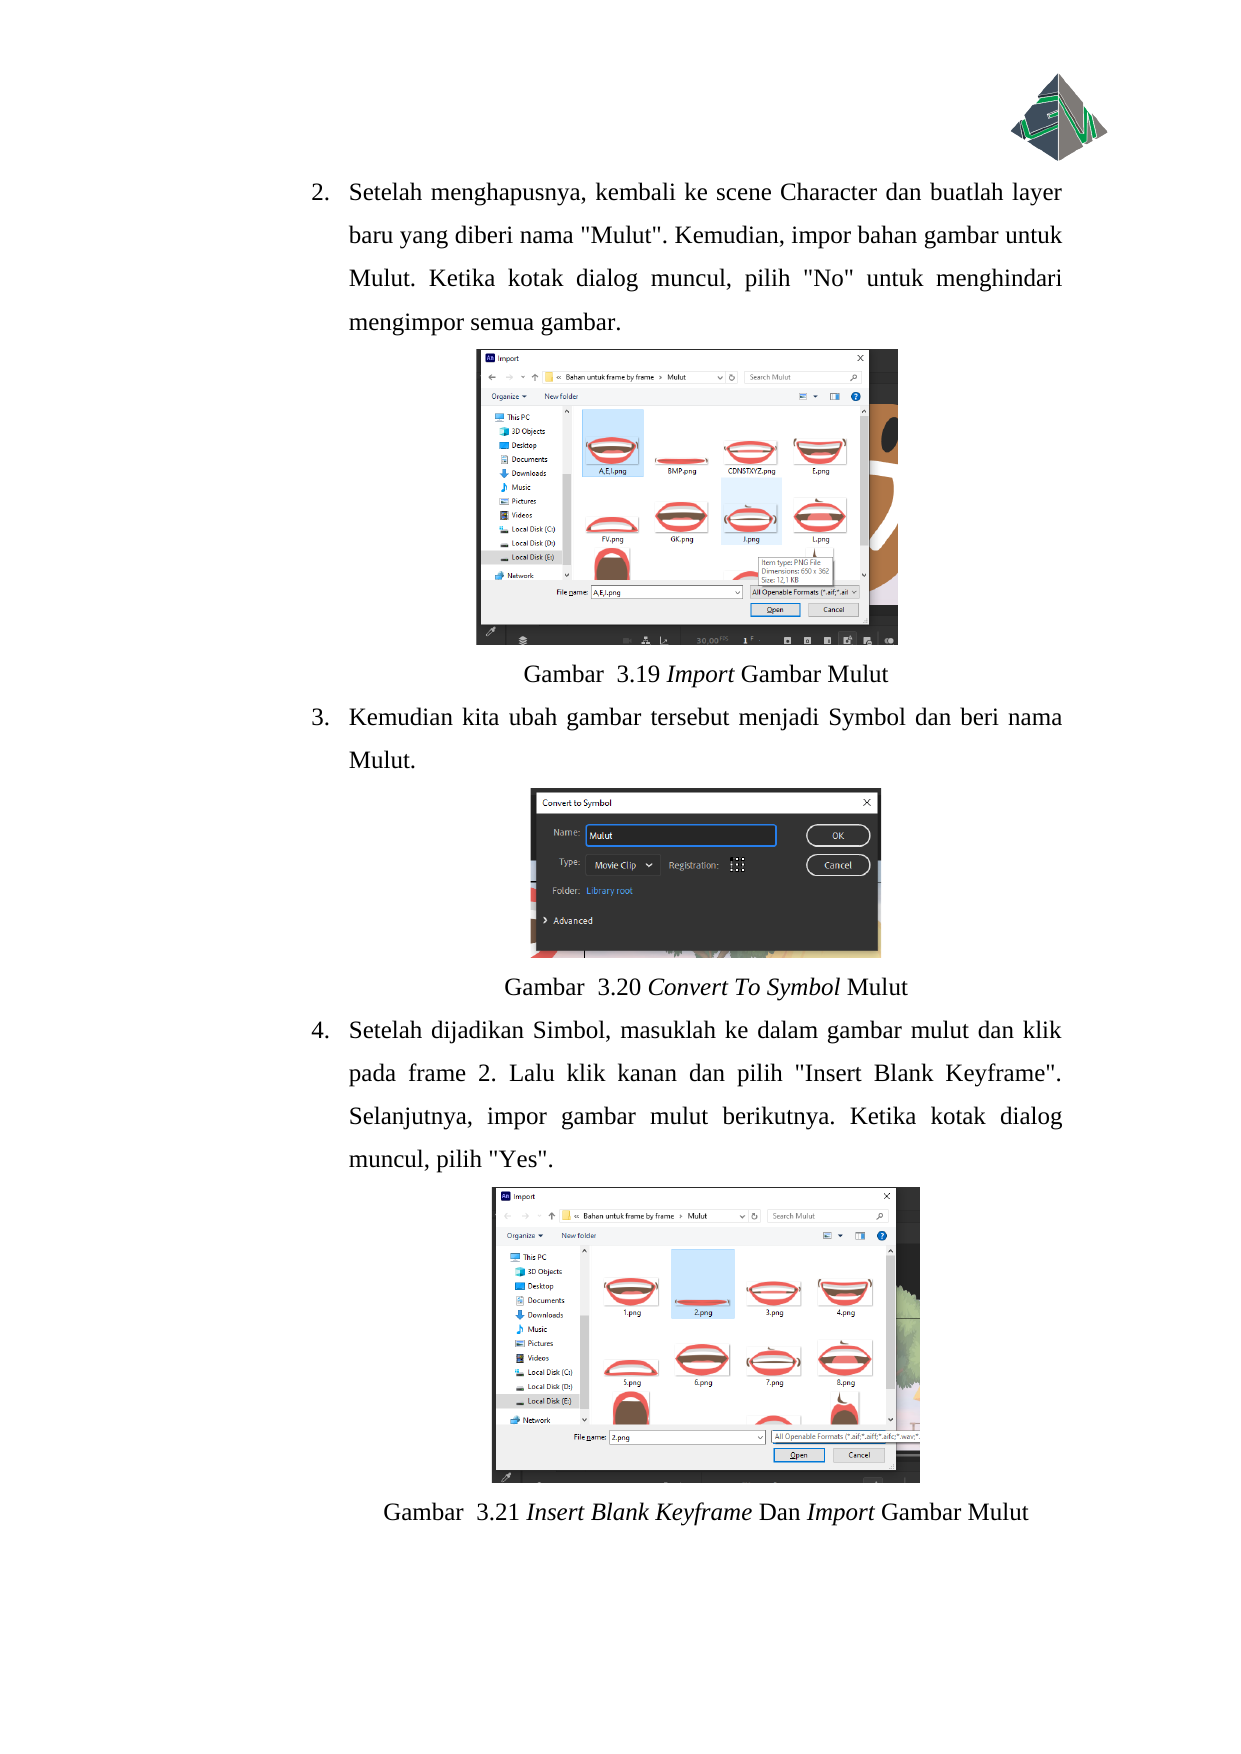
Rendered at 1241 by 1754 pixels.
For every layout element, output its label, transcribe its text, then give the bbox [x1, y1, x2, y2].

subtitle 3.21 Insert Blank Keyframe Dan Import Gambar Mulut [349, 1497, 1063, 1526]
list Setelah dijadikan Simbol, masuklah ke dalam gambar mulut dan klik pada frame 2. Lalu klik kanan dan pilih "Insert Blank Keyframe". Selanjutnya, impor gambar mulut berikutnya. Ketika kotak dialog muncul, pilih "Yes". [311, 1015, 1063, 1173]
picture [491, 1187, 920, 1483]
picture [1010, 73, 1108, 161]
picture [476, 349, 898, 645]
list Kemudian kita ubah gambar tersebut menjadi Symbol dan beri nama Mulut. [311, 702, 1063, 774]
subtitle 3.20 Convert To Symbol Mulut [349, 972, 1063, 1001]
list Setelah menghapusnya, kembali ke scene Character dan buatlah layer baru yang diberi nama "Mulut". Kemudian, impor bahan gambar untuk Mulut. Ketika kotak dialog muncul, pilih "No" untuk menghindari mengimpor semua gambar. [311, 177, 1063, 335]
picture [530, 788, 882, 958]
subtitle 3.19 Import Gambar Mulut [349, 659, 1063, 688]
